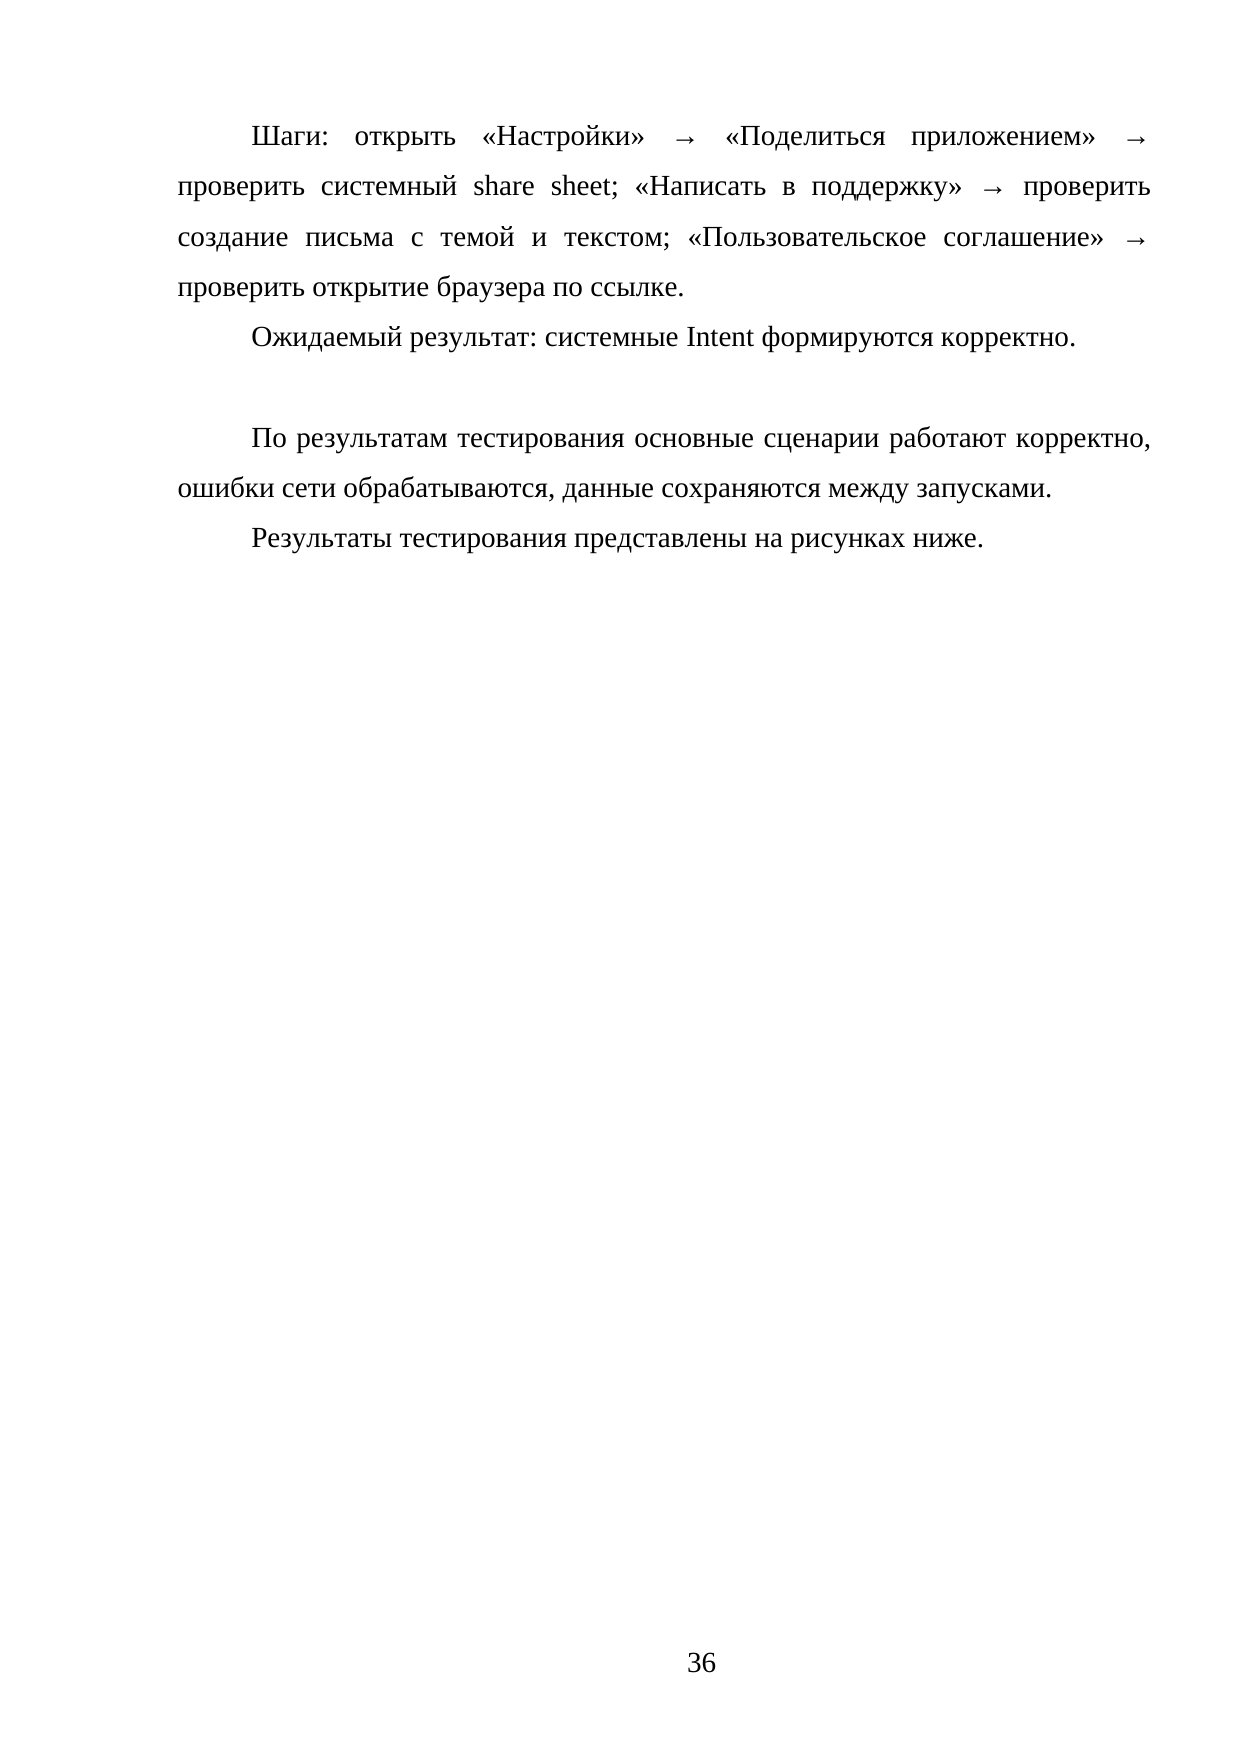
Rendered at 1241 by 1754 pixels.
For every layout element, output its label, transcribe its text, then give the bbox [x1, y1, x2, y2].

text По результатам тестирования основные сценарии работают корректно, ошибки сети обрабатываются, данные сохраняются между запусками. [177, 420, 1152, 504]
text Шаги: открыть «Настройки» → «Поделиться приложением» → проверить системный share sheet; «Написать в поддержку» → проверить создание письма с темой и текстом; «Пользовательское соглашение» → проверить открытие браузера по ссылке. [177, 118, 1152, 303]
text Ожидаемый результат: системные Intent формируются корректно. [177, 319, 1152, 353]
text Результаты тестирования представлены на рисунках ниже. [177, 521, 1152, 554]
